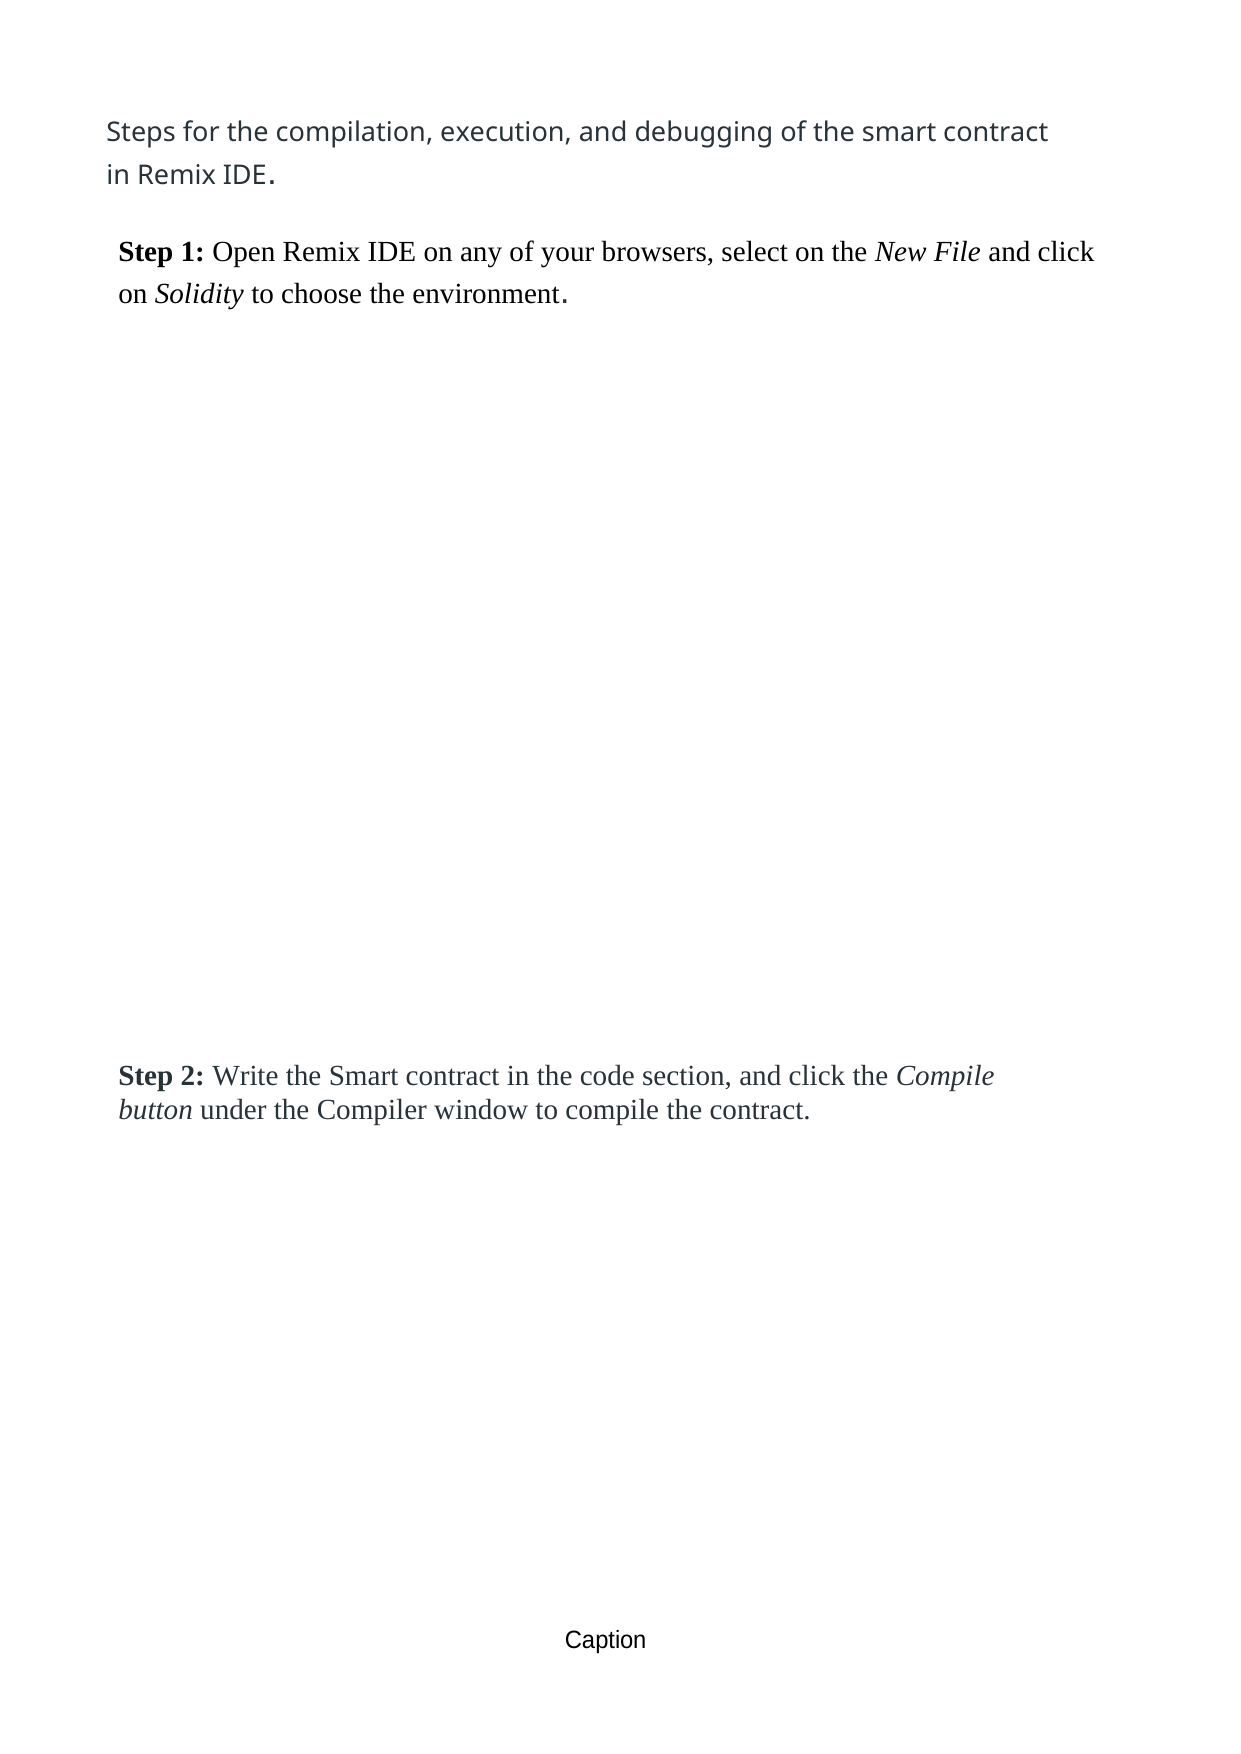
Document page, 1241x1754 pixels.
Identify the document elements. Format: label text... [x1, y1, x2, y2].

subtitle Steps for the compilation, execution, and debugging of the smart contract in Remix IDE. [106, 112, 1063, 192]
text Step 2: Write the Smart contract in the code section, and click the Compile button under the Compiler window to compile the contract. [118, 1058, 1063, 1126]
text Step 1: Open Remix IDE on any of your browsers, select on the New File and click on Solidity to choose the environment. [118, 234, 1096, 311]
